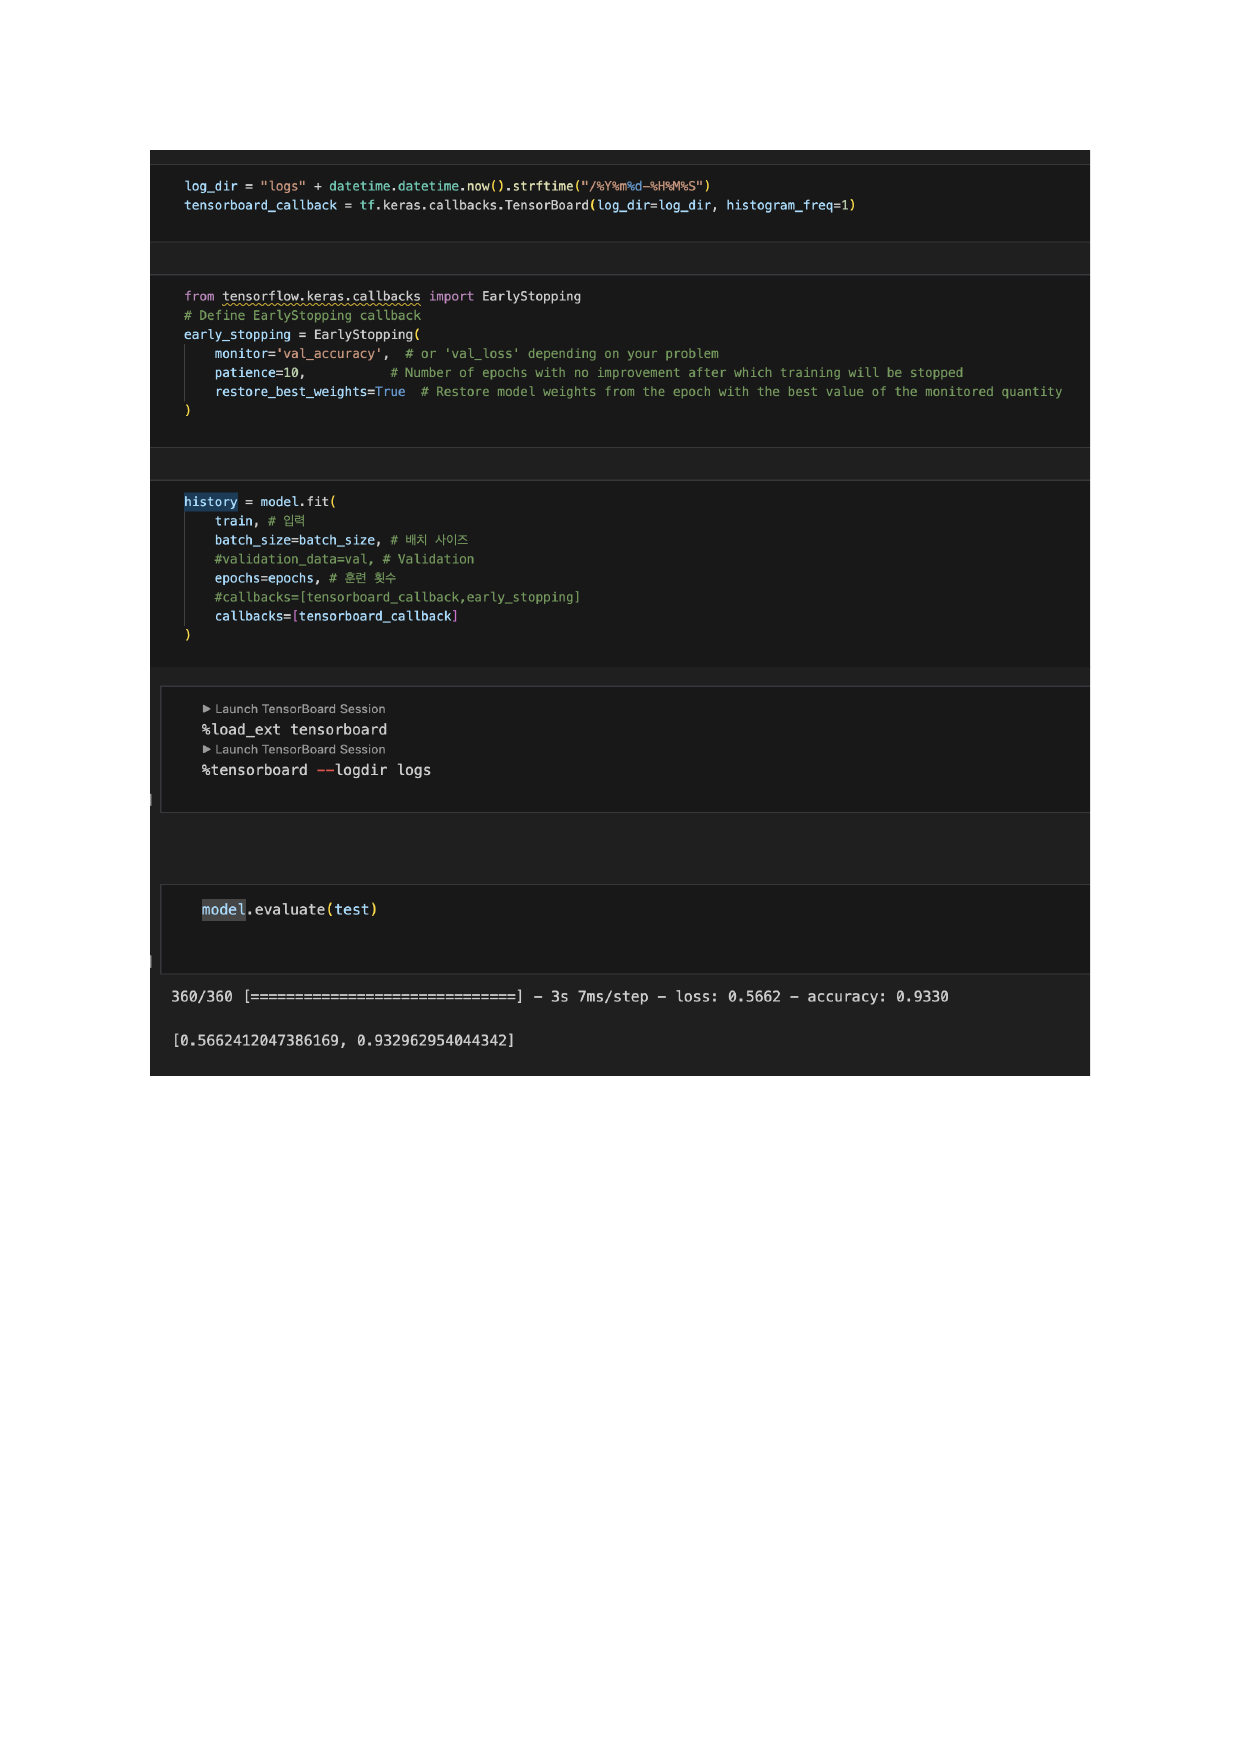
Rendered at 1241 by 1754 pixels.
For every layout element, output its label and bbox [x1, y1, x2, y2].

picture [150, 150, 1091, 1076]
